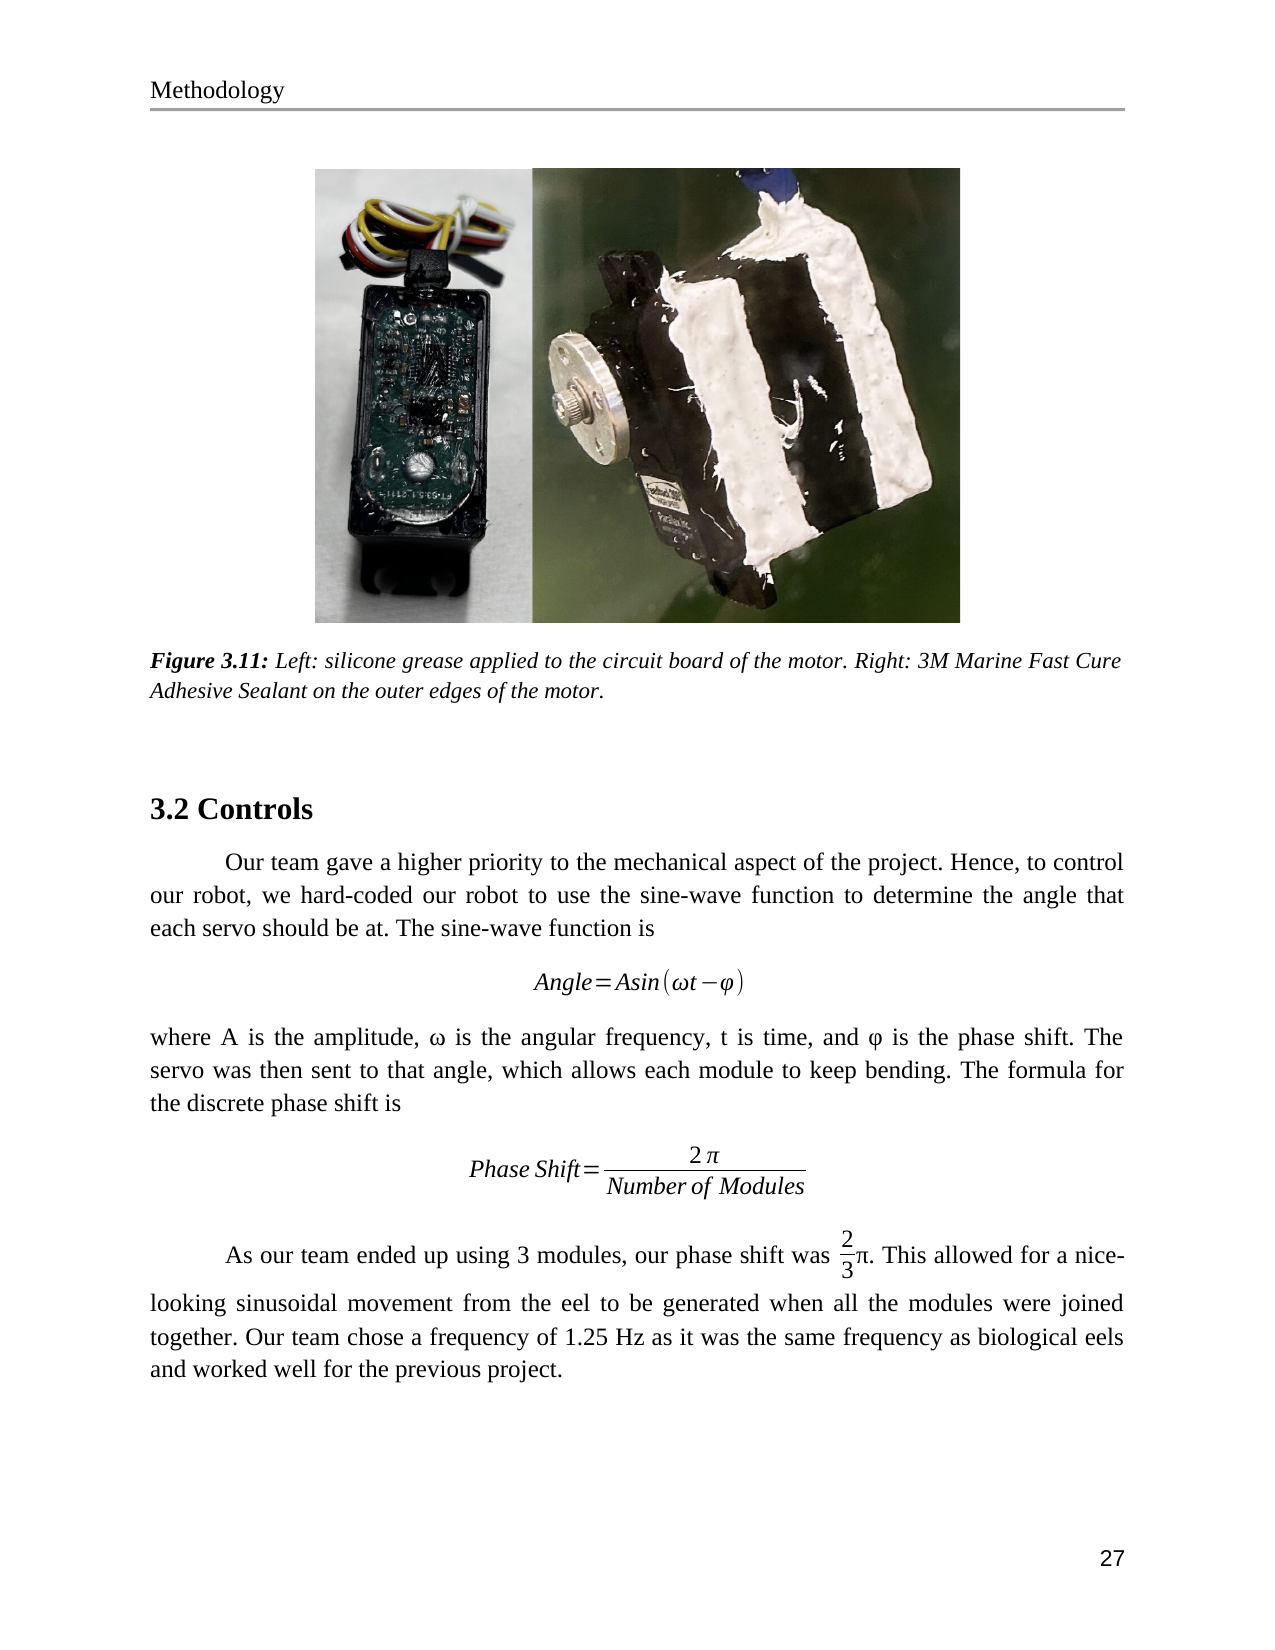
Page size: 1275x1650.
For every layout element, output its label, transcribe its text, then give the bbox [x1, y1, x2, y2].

text Figure 3.11: Left: silicone grease applied to the circuit board of the motor. Right: 3M Marine Fast Cure Adhesive Sealant on the outer edges of the motor. [150, 647, 1125, 703]
picture [315, 168, 961, 623]
subtitle 3.2 Controls [150, 790, 1125, 826]
text where A is the amplitude, ω is the angular frequency, t is time, and φ is the phase shift. The servo was then sent to that angle, which allows each module to keep bending. The formula for the discrete phase shift is [150, 1022, 1125, 1117]
text As our team ended up using 3 modules, our phase shift was π. This allowed for a nice-looking sinusoidal movement from the eel to be generated when all the modules were joined together. Our team chose a frequency of 1.25 Hz as it was the same frequency as biological eels and worked well for the previous project. [150, 1225, 1125, 1383]
text Our team gave a higher priority to the mechanical aspect of the project. Hence, to control our robot, we hard-coded our robot to use the sine-wave function to determine the angle that each servo should be at. The sine-wave function is [150, 847, 1125, 942]
